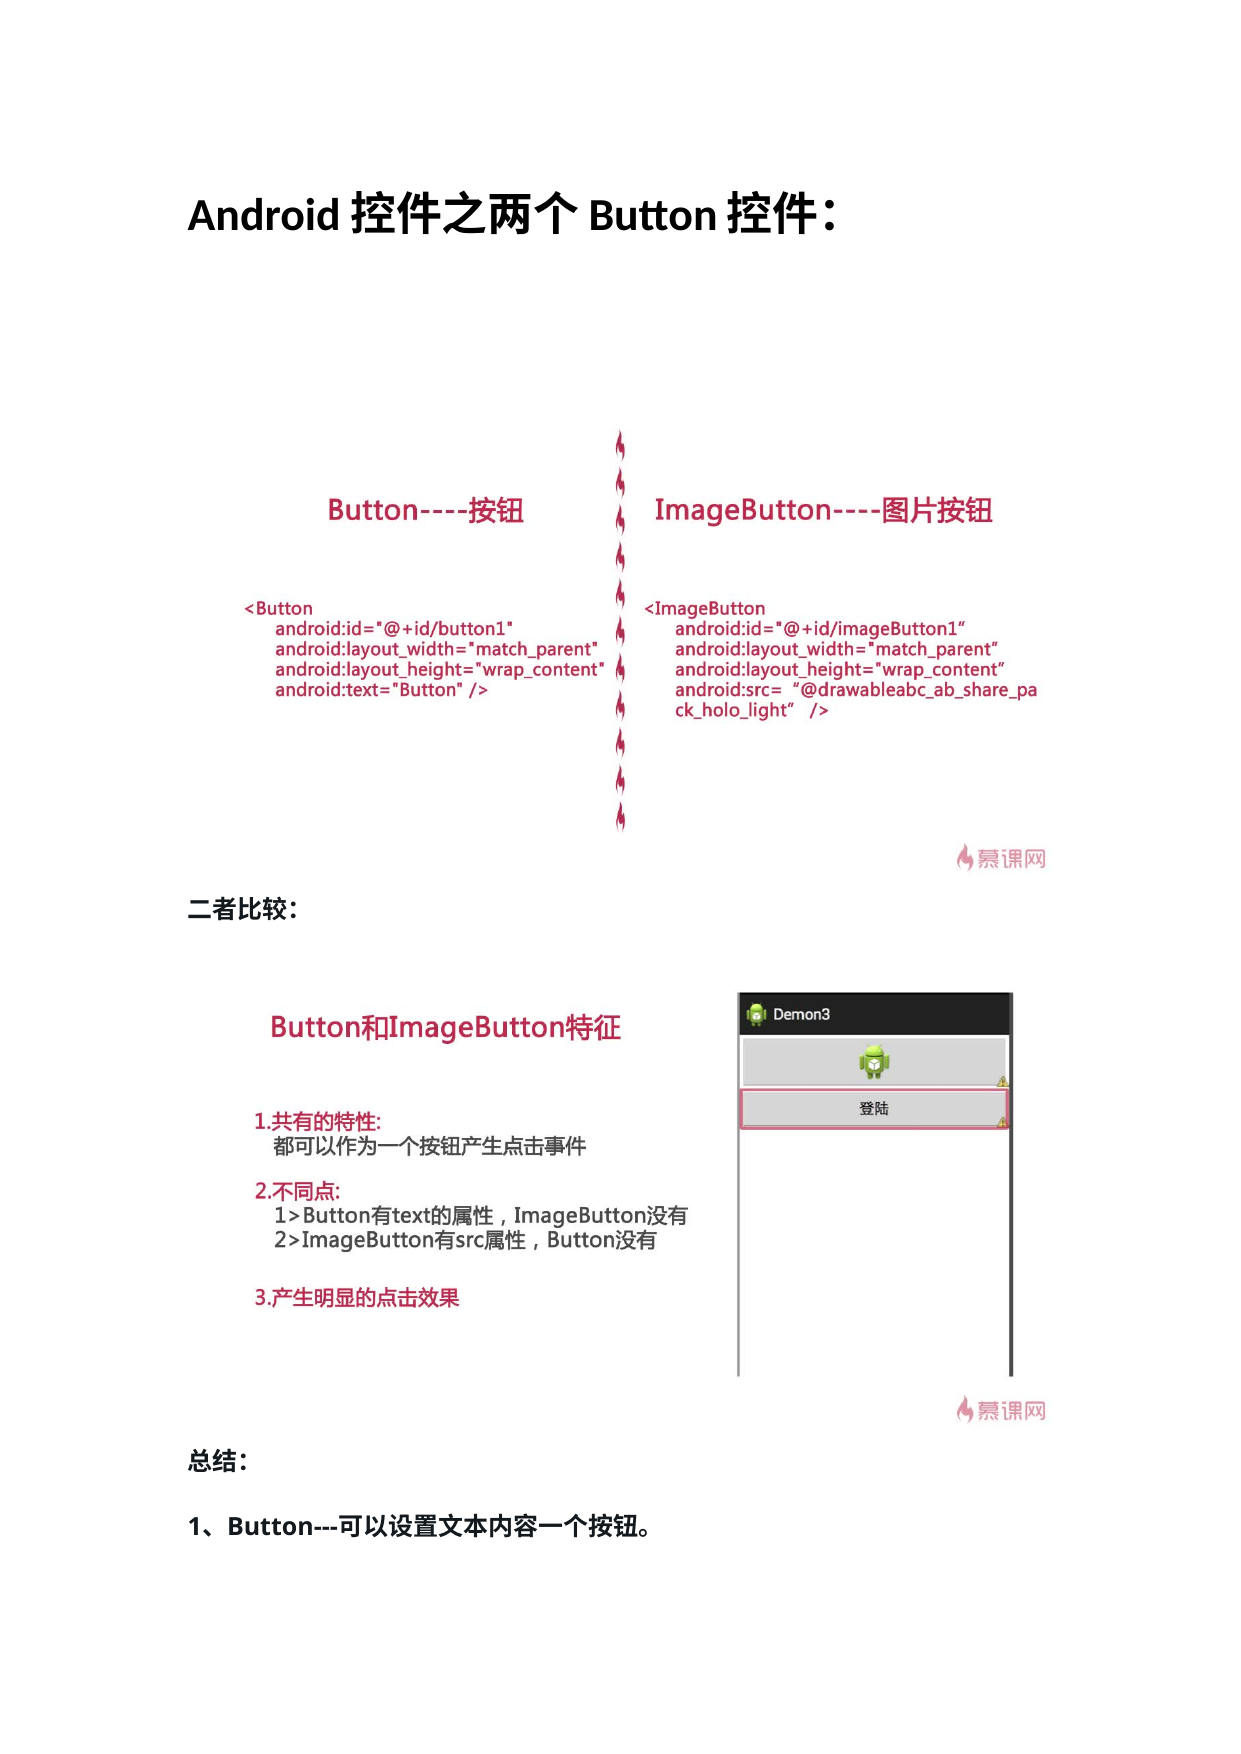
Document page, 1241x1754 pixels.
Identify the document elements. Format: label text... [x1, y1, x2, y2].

subtitle Android控件之两个Button控件： [187, 162, 1053, 259]
text 总结： [187, 1427, 1053, 1492]
picture [187, 387, 1053, 875]
text 1、Button---可以设置文本内容一个按钮。 [187, 1492, 1053, 1557]
text 二者比较： [187, 875, 1053, 940]
picture [187, 940, 1053, 1427]
